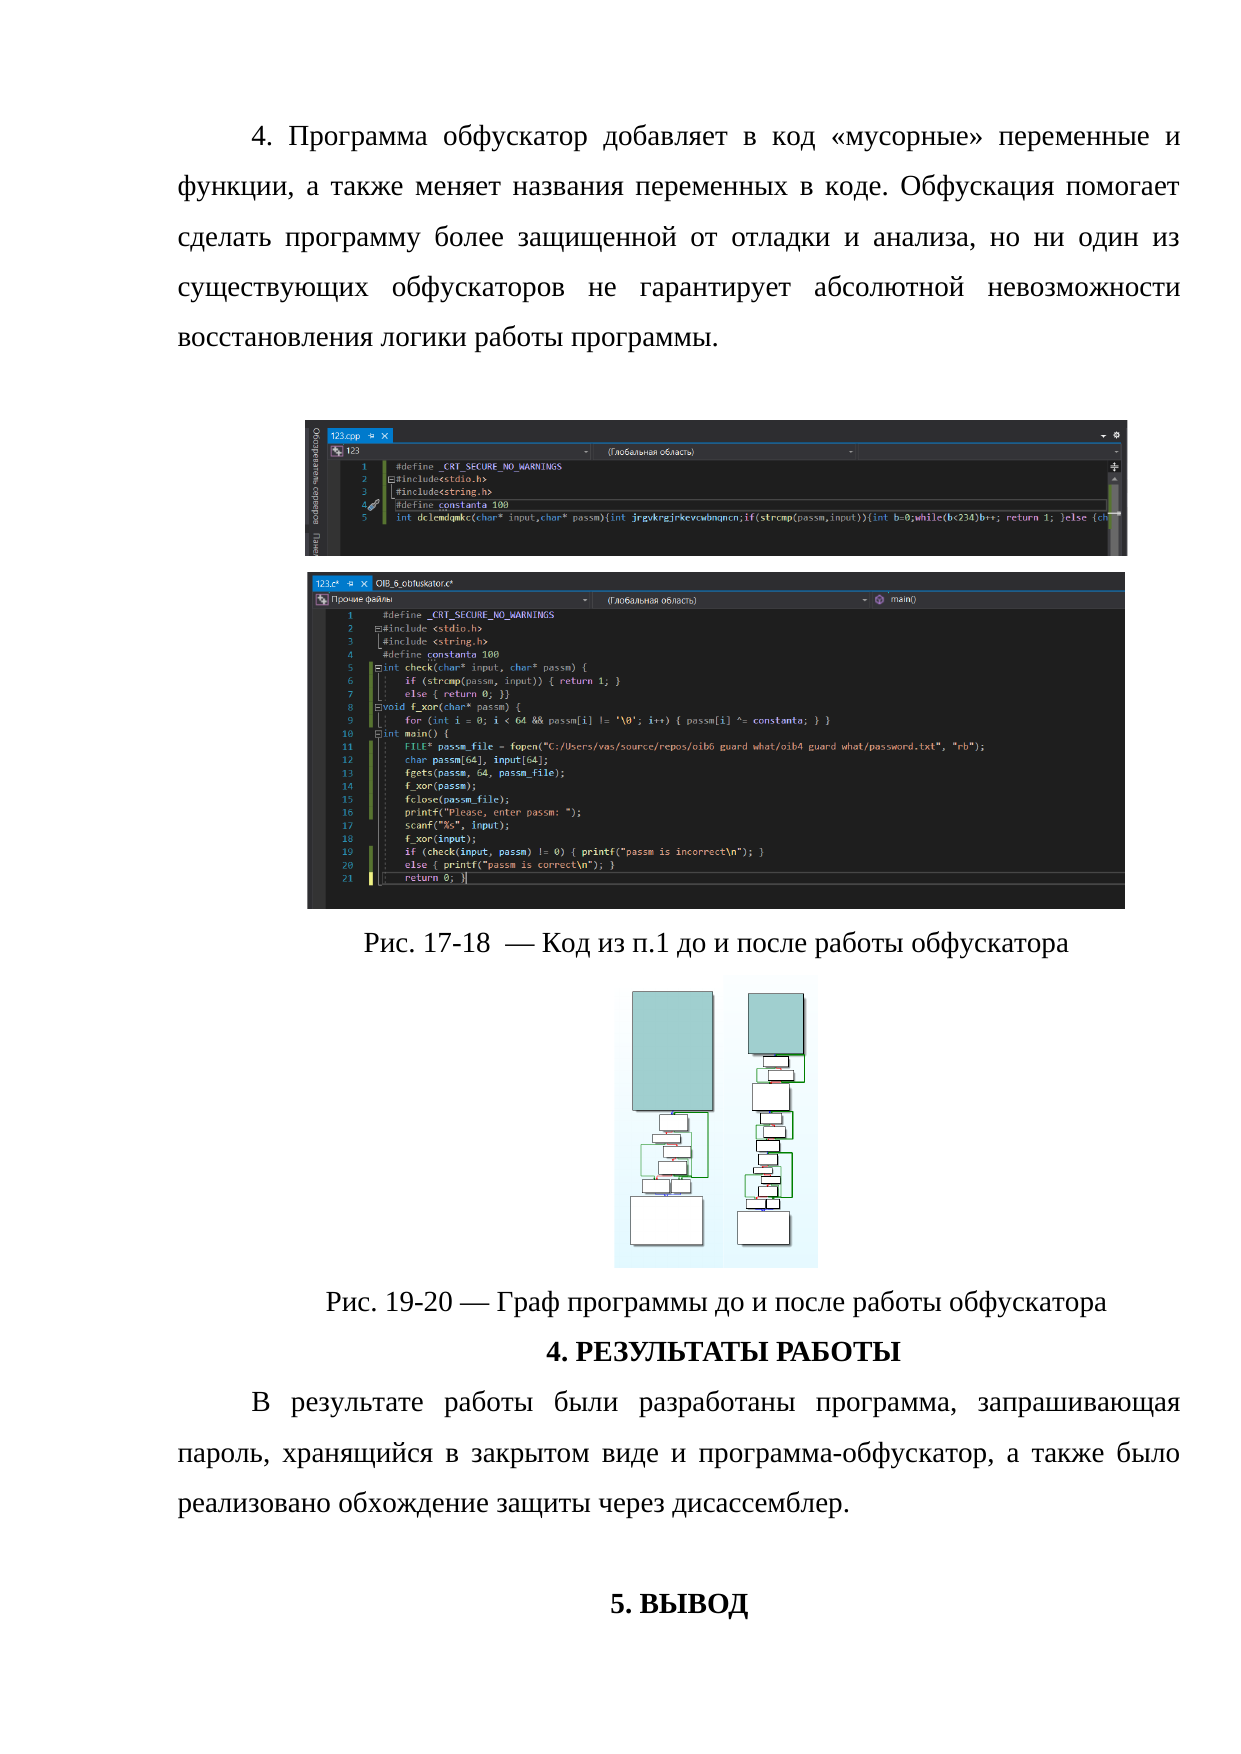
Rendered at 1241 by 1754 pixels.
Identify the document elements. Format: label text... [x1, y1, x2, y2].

subtitle 5. Вывод [177, 1586, 1181, 1619]
text Рис. 17-18 — Код из п.1 до и после работы обфускатора [177, 925, 1181, 959]
text 4. Программа обфускатор добавляет в код «мусорные» переменные и функции, а также меняет названия переменных в коде. Обфускация помогает сделать программу более защищенной от отладки и анализа, но ни один из существующих обфускаторов не гарантирует абсолютной невозможности восстановления логики работы программы. [177, 118, 1181, 353]
picture [307, 572, 1125, 909]
picture [305, 420, 1128, 556]
picture [614, 975, 818, 1268]
text Рис. 19-20 — Граф программы до и после работы обфускатора [177, 1284, 1181, 1317]
text В результате работы были разработаны программа, запрашивающая пароль, хранящийся в закрытом виде и программа-обфускатор, а также было реализовано обхождение защиты через дисассемблер. [177, 1384, 1181, 1519]
subtitle 4. Результаты работы [236, 1334, 1181, 1368]
